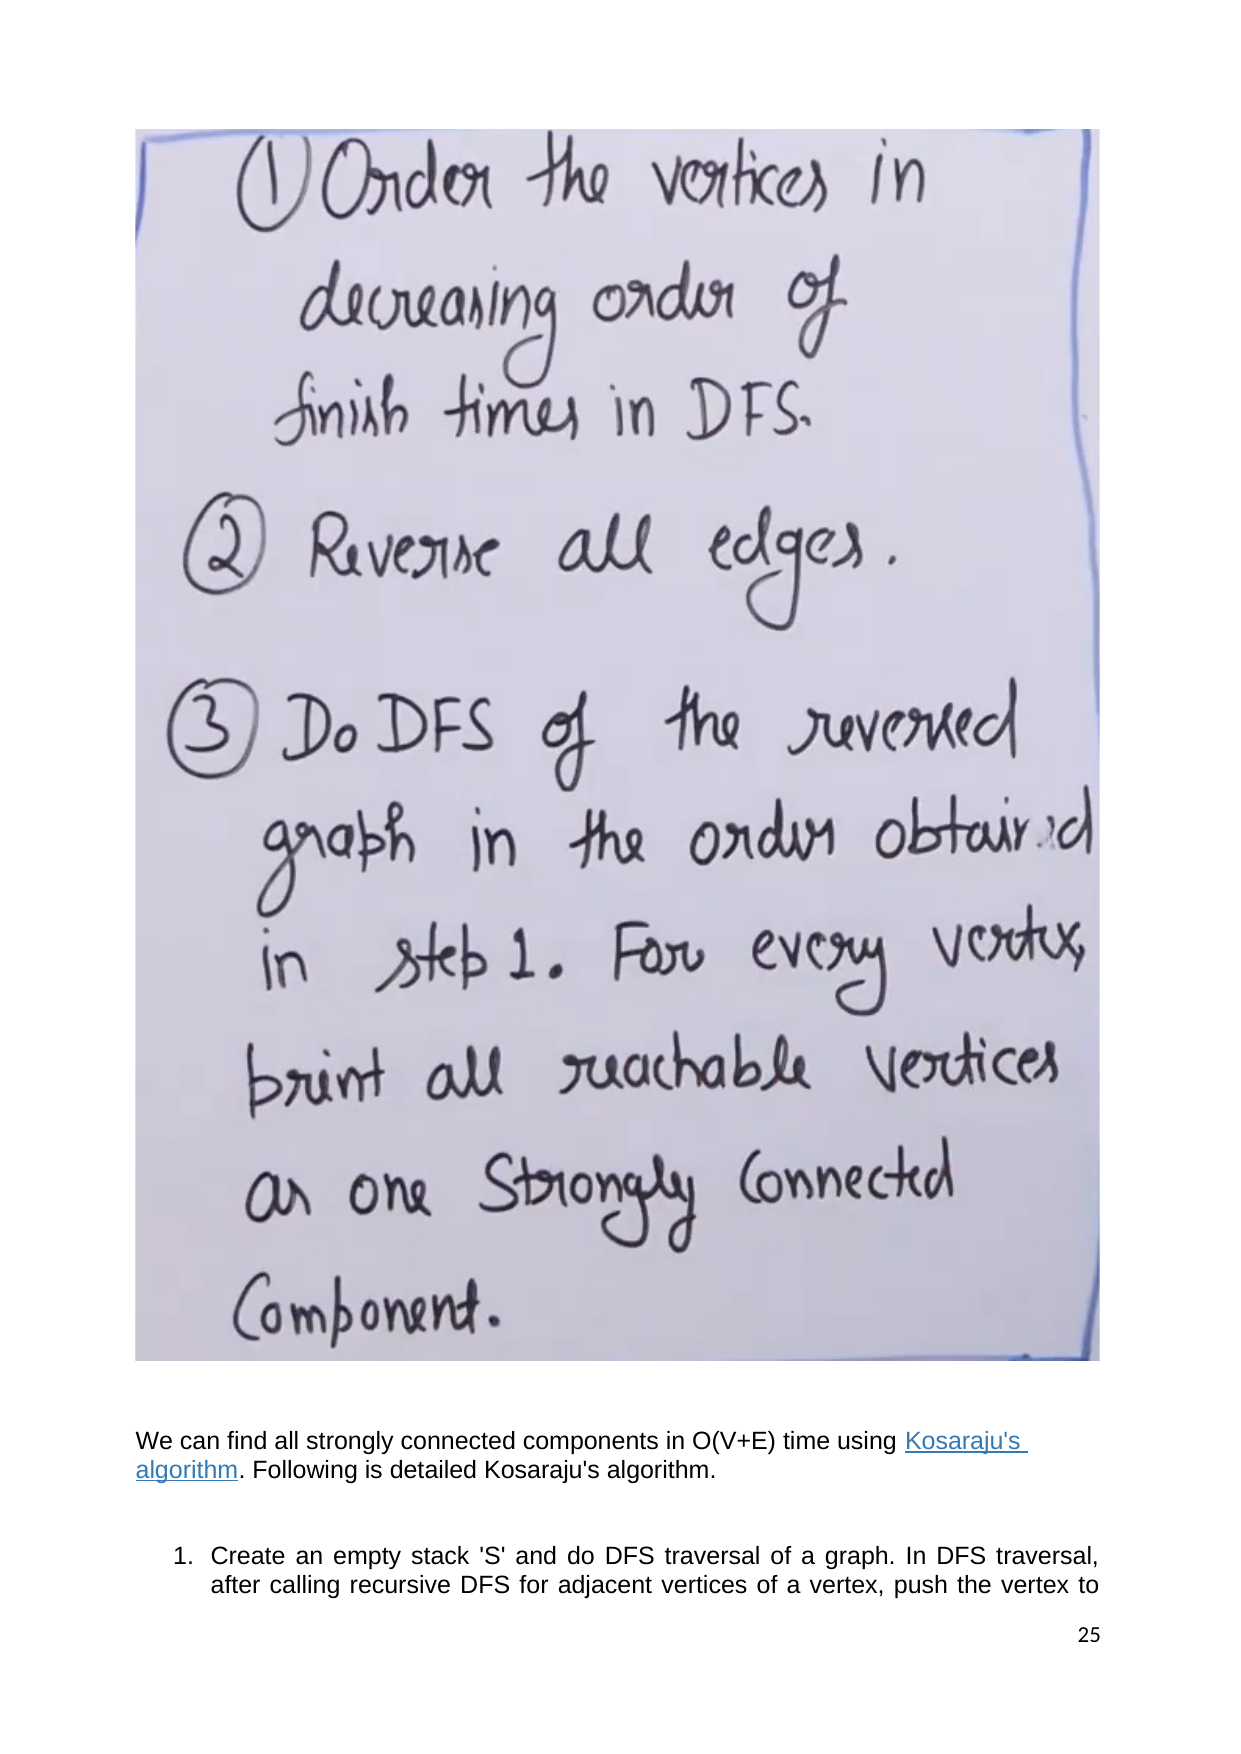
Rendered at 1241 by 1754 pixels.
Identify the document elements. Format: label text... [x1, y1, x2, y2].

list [173, 1541, 1101, 1598]
text We can find all strongly connected components in O(V+E) time using Kosaraju's algorithm. Following is detailed Kosaraju's algorithm. [135, 1426, 1101, 1512]
picture [135, 129, 1100, 1361]
